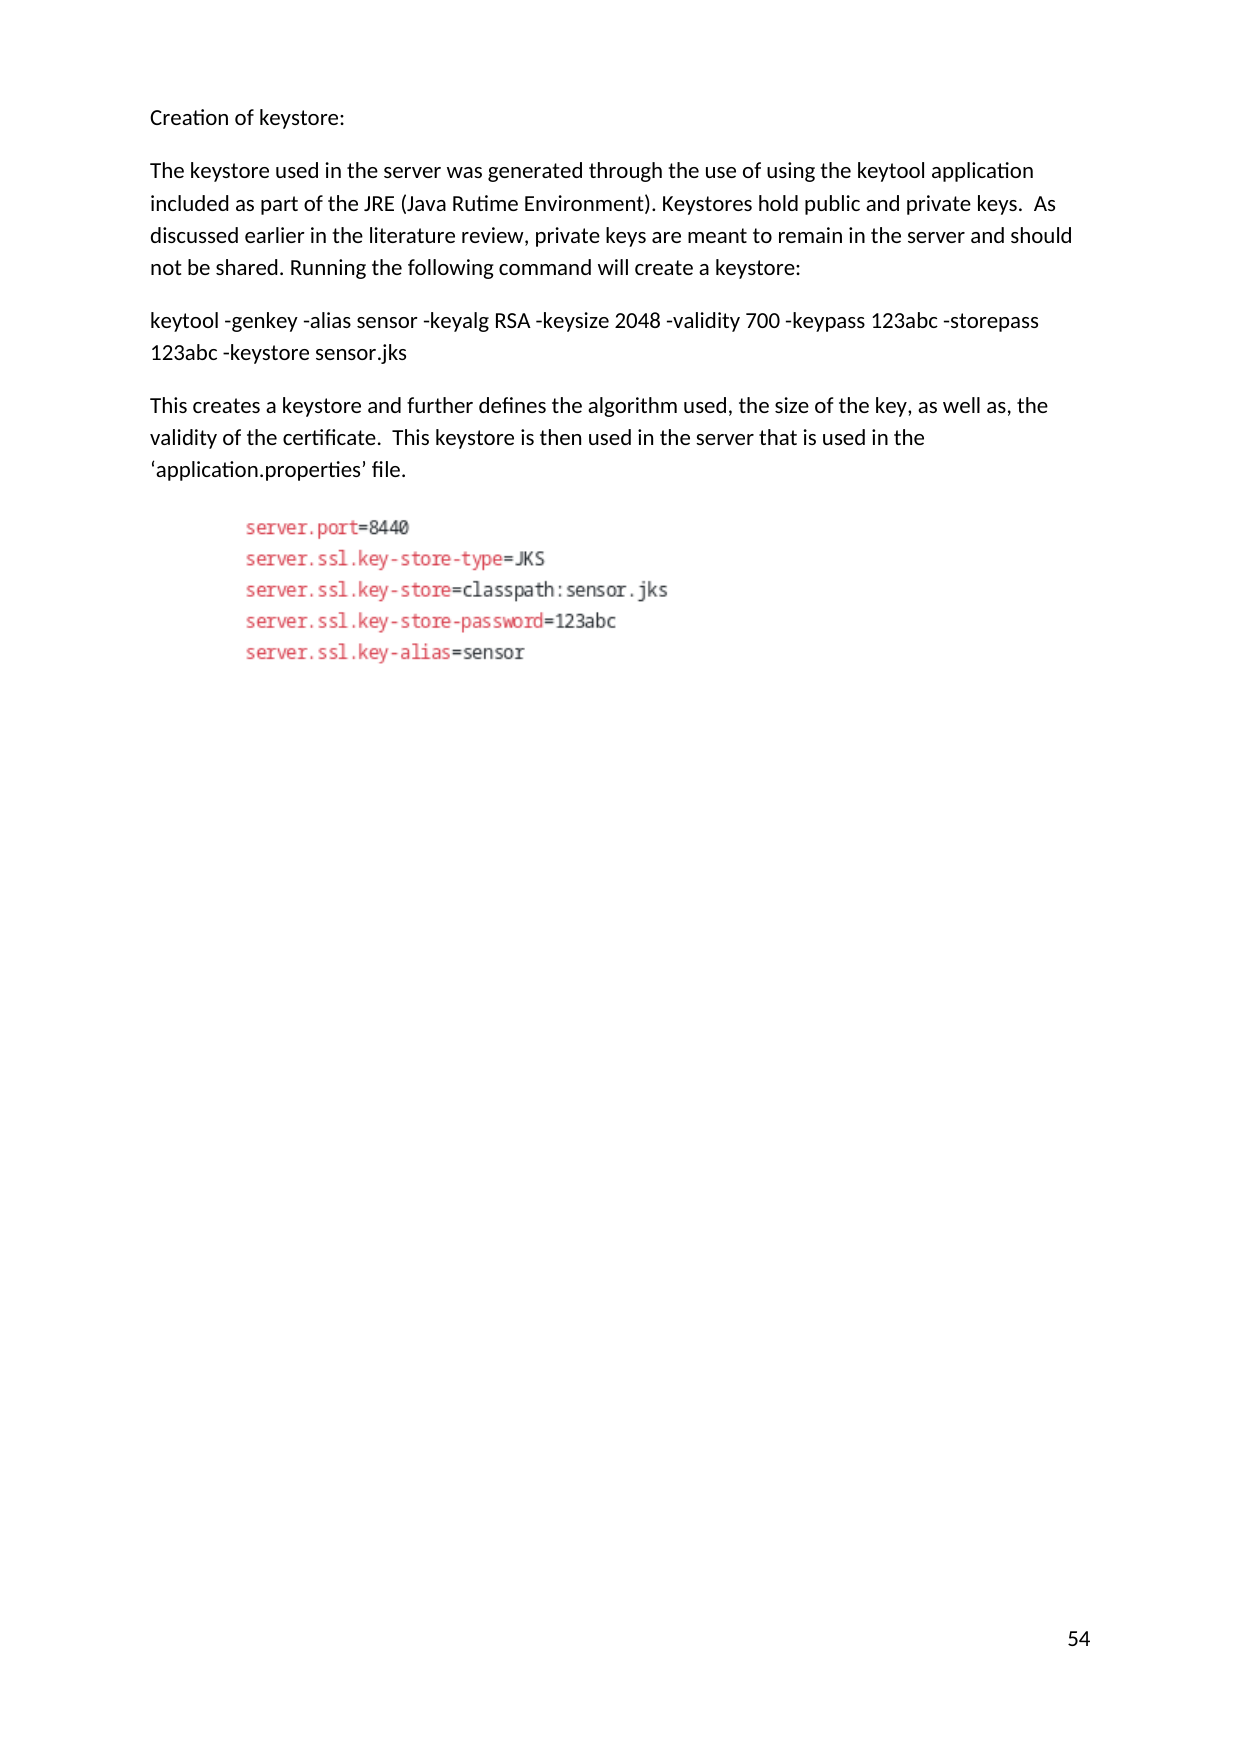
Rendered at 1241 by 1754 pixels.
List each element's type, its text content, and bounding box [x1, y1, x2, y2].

text The keystore used in the server was generated through the use of using the keytool application included as part of the JRE (Java Rutime Environment). Keystores hold public and private keys. As discussed earlier in the literature review, private keys are meant to remain in the server and should not be shared. Running the following command will create a keystore: [150, 156, 1090, 281]
text Creation of keystore: [150, 103, 1090, 131]
text keytool -genkey -alias sensor -keyalg RSA -keysize 2048 -validity 700 -keypass 123abc -storepass 123abc -keystore sensor.jks [150, 306, 1090, 366]
text This creates a keystore and further defines the algorithm used, the size of the key, as well as, the validity of the certificate. This keystore is then used in the server that is used in the ‘application.properties’ file. [150, 391, 1090, 484]
